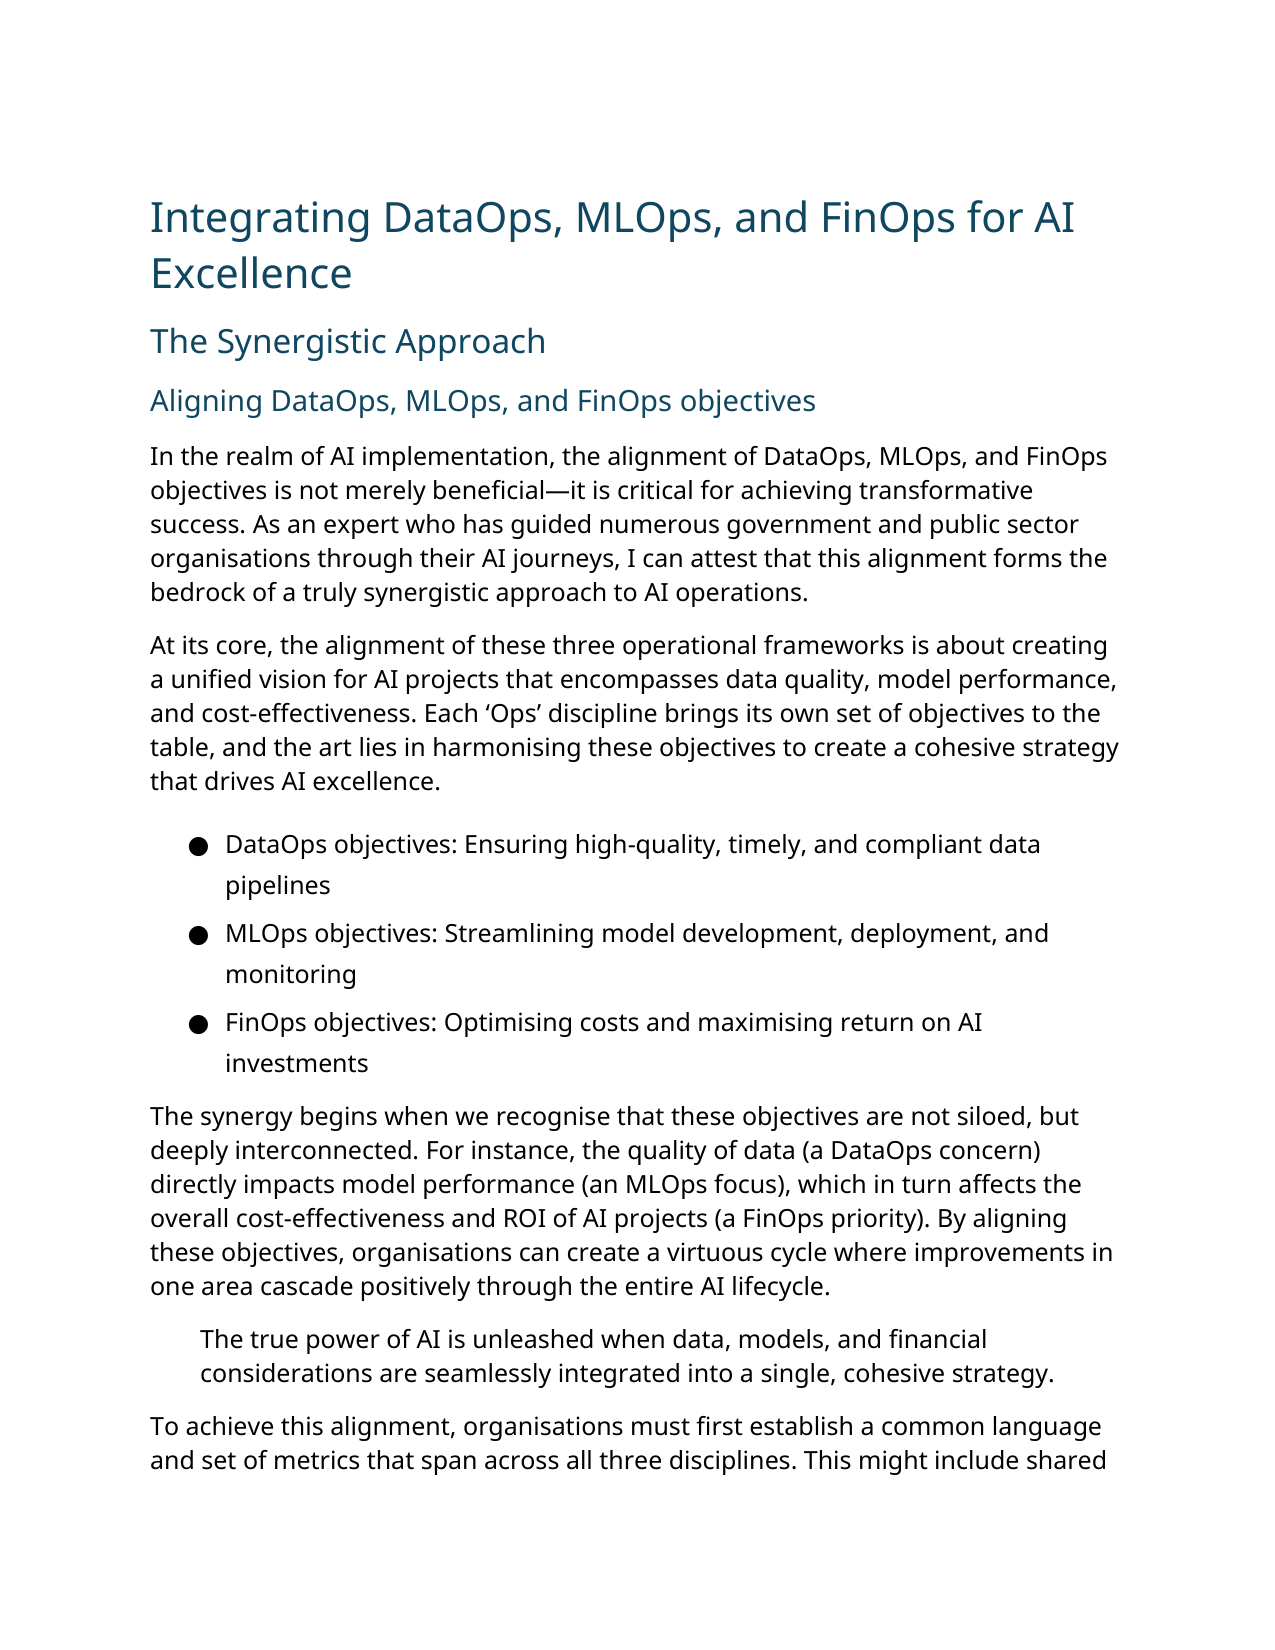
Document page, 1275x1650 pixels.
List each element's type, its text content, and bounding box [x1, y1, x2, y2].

text The true power of AI is unleashed when data, models, and financial considerations are seamlessly integrated into a single, cohesive strategy. [200, 1322, 1075, 1390]
text At its core, the alignment of these three operational frameworks is about creating a unified vision for AI projects that encompasses data quality, model performance, and cost-effectiveness. Each ‘Ops’ discipline brings its own set of objectives to the table, and the art lies in harmonising these objectives to create a cohesive strategy that drives AI excellence. [150, 627, 1125, 798]
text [150, 1408, 1125, 1477]
list DataOps objectives: Ensuring high-quality, timely, and compliant data pipelines [187, 816, 1125, 902]
list FinOps objectives: Optimising costs and maximising return on AI investments [187, 994, 1125, 1080]
text In the realm of AI implementation, the alignment of DataOps, MLOps, and FinOps objectives is not merely beneficial—it is critical for achieving transformative success. As an expert who has guided numerous government and public sector organisations through their AI journeys, I can attest that this alignment forms the bedrock of a truly synergistic approach to AI operations. [150, 438, 1125, 608]
list MLOps objectives: Streamlining model development, deployment, and monitoring [187, 905, 1125, 991]
text The synergy begins when we recognise that these objectives are not siloed, but deeply interconnected. For instance, the quality of data (a DataOps concern) directly impacts model performance (an MLOps focus), which in turn affects the overall cost-effectiveness and ROI of AI projects (a FinOps priority). By aligning these objectives, organisations can create a virtuous cycle where improvements in one area cascade positively through the entire AI lifecycle. [150, 1098, 1125, 1303]
subtitle Aligning DataOps, MLOps, and FinOps objectives [150, 380, 1125, 419]
subtitle The Synergistic Approach [150, 318, 1125, 363]
subtitle Integrating DataOps, MLOps, and FinOps for AI Excellence [150, 187, 1125, 301]
